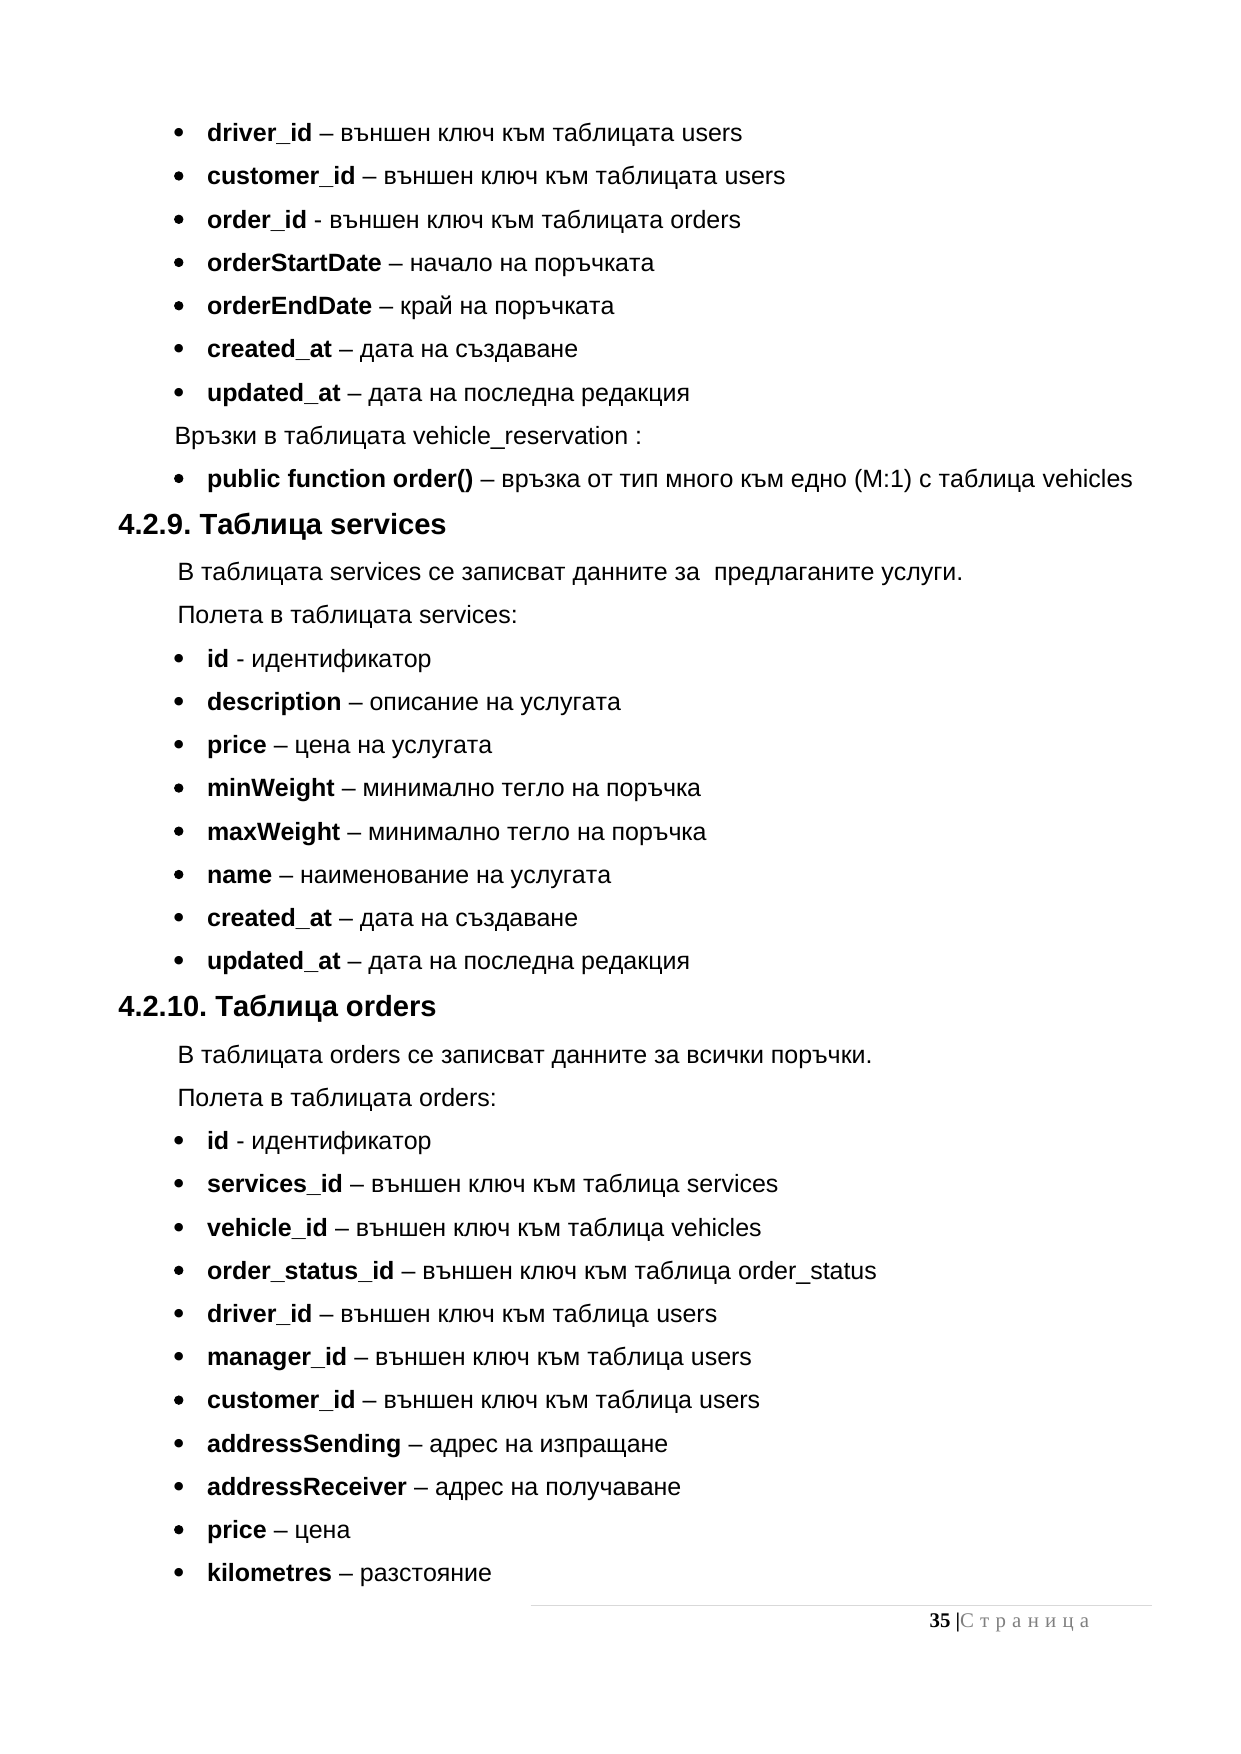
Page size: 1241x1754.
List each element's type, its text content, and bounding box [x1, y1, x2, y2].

text В таблицата orders се записват данните за всички поръчки. [118, 1040, 1152, 1068]
text В таблицата services се записват данните за предлаганите услуги. [118, 557, 1152, 586]
text Полета в таблицата services: [118, 601, 1152, 629]
text Връзки в таблицата vehicle_reservation : [118, 421, 1149, 449]
list addressReceiver – адрес на получаване [118, 1472, 1152, 1501]
list manager_id – външен ключ към таблица users [118, 1342, 1152, 1371]
list price – цена [118, 1515, 1152, 1544]
list vehicle_id – външен ключ към таблица vehicles [118, 1212, 1152, 1241]
list kilometres – разстояние [118, 1558, 1152, 1587]
list minWeight – минимално тегло на поръчка [118, 773, 1152, 802]
list public function order() – връзка от тип много към едно (М:1) с таблица vehicles [118, 464, 1149, 493]
list maxWeight – минимално тегло на поръчка [118, 817, 1152, 845]
list id - идентификатор [118, 1126, 1152, 1155]
list orderStartDate – начало на поръчката [118, 248, 1152, 277]
list description – описание на услугата [118, 687, 1152, 716]
list driver_id – външен ключ към таблицата users [118, 118, 1152, 147]
list id - идентификатор [118, 644, 1152, 672]
list services_id – външен ключ към таблица services [118, 1169, 1152, 1198]
list created_at – дата на създаване [118, 334, 1152, 363]
list addressSending – адрес на изпращане [118, 1429, 1152, 1457]
list customer_id – външен ключ към таблицата users [118, 161, 1152, 190]
subtitle 4.2.9. Таблица services [118, 507, 1152, 541]
subtitle 4.2.10. Таблица orders [118, 989, 1152, 1023]
list order_id - външен ключ към таблицата orders [118, 204, 1152, 233]
text Полета в таблицата orders: [118, 1083, 1152, 1112]
list price – цена на услугата [118, 730, 1152, 759]
list created_at – дата на създаване [118, 903, 1152, 932]
list orderEndDate – край на поръчката [118, 291, 1152, 320]
list order_status_id – външен ключ към таблица order_status [118, 1256, 1152, 1284]
list updated_at – дата на последна редакция [118, 946, 1152, 975]
list driver_id – външен ключ към таблица users [118, 1299, 1152, 1328]
list updated_at – дата на последна редакция [118, 377, 1149, 406]
list name – наименование на услугата [118, 860, 1152, 889]
list customer_id – външен ключ към таблица users [118, 1385, 1152, 1414]
